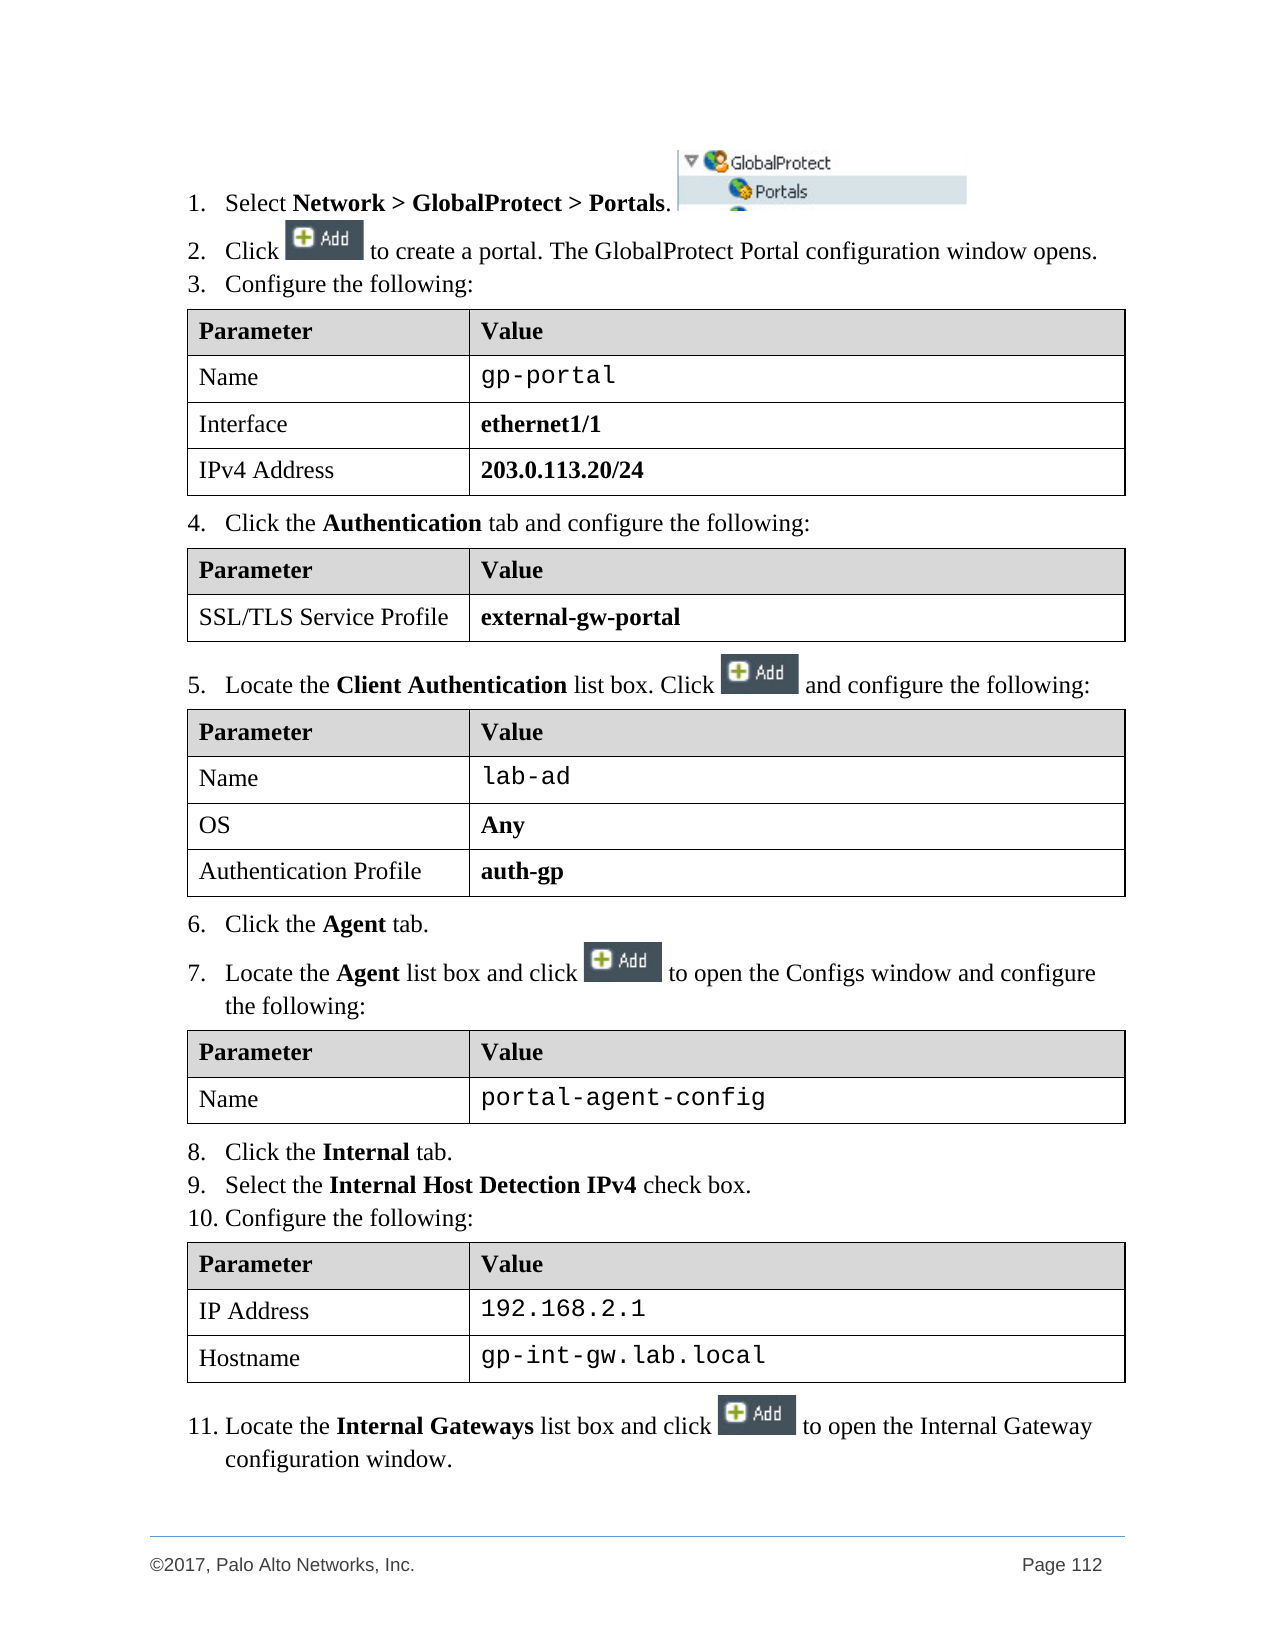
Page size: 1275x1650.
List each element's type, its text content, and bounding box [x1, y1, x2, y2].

list Locate the Internal Gateways list box and click to open the Internal Gateway configuration window. [187, 1395, 1125, 1473]
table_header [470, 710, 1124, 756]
picture [717, 1395, 797, 1435]
list Click to create a portal. The GlobalProtect Portal configuration window opens. [187, 221, 1125, 265]
picture [583, 942, 662, 982]
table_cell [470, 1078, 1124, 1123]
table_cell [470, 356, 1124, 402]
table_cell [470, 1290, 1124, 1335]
list Locate the Agent list box and click to open the Configs window and configure the following: [187, 942, 1125, 1020]
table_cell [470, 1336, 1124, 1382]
list Locate the Client Authentication list box. Click and configure the following: [187, 654, 1125, 699]
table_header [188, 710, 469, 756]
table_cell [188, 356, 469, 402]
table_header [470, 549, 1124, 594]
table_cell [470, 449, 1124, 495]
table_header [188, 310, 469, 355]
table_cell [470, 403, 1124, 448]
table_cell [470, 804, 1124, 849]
picture [677, 150, 967, 211]
list Click the Internal tab. [187, 1137, 1125, 1166]
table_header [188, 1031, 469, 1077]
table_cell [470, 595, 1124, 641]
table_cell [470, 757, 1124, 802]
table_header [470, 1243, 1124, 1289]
list Click the Agent tab. [187, 909, 1125, 938]
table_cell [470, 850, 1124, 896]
list Click the Authentication tab and configure the following: [187, 508, 1125, 537]
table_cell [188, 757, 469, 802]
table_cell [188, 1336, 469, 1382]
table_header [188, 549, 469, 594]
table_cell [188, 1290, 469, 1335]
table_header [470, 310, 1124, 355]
list Configure the following: [187, 269, 1125, 298]
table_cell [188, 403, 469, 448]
list Configure the following: [187, 1203, 1125, 1232]
picture [285, 220, 364, 260]
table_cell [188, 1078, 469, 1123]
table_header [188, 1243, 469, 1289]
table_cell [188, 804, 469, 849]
picture [720, 654, 799, 694]
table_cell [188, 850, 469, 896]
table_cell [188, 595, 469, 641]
list Select the Internal Host Detection IPv4 check box. [187, 1170, 1125, 1199]
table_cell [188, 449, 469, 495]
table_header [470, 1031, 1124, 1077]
